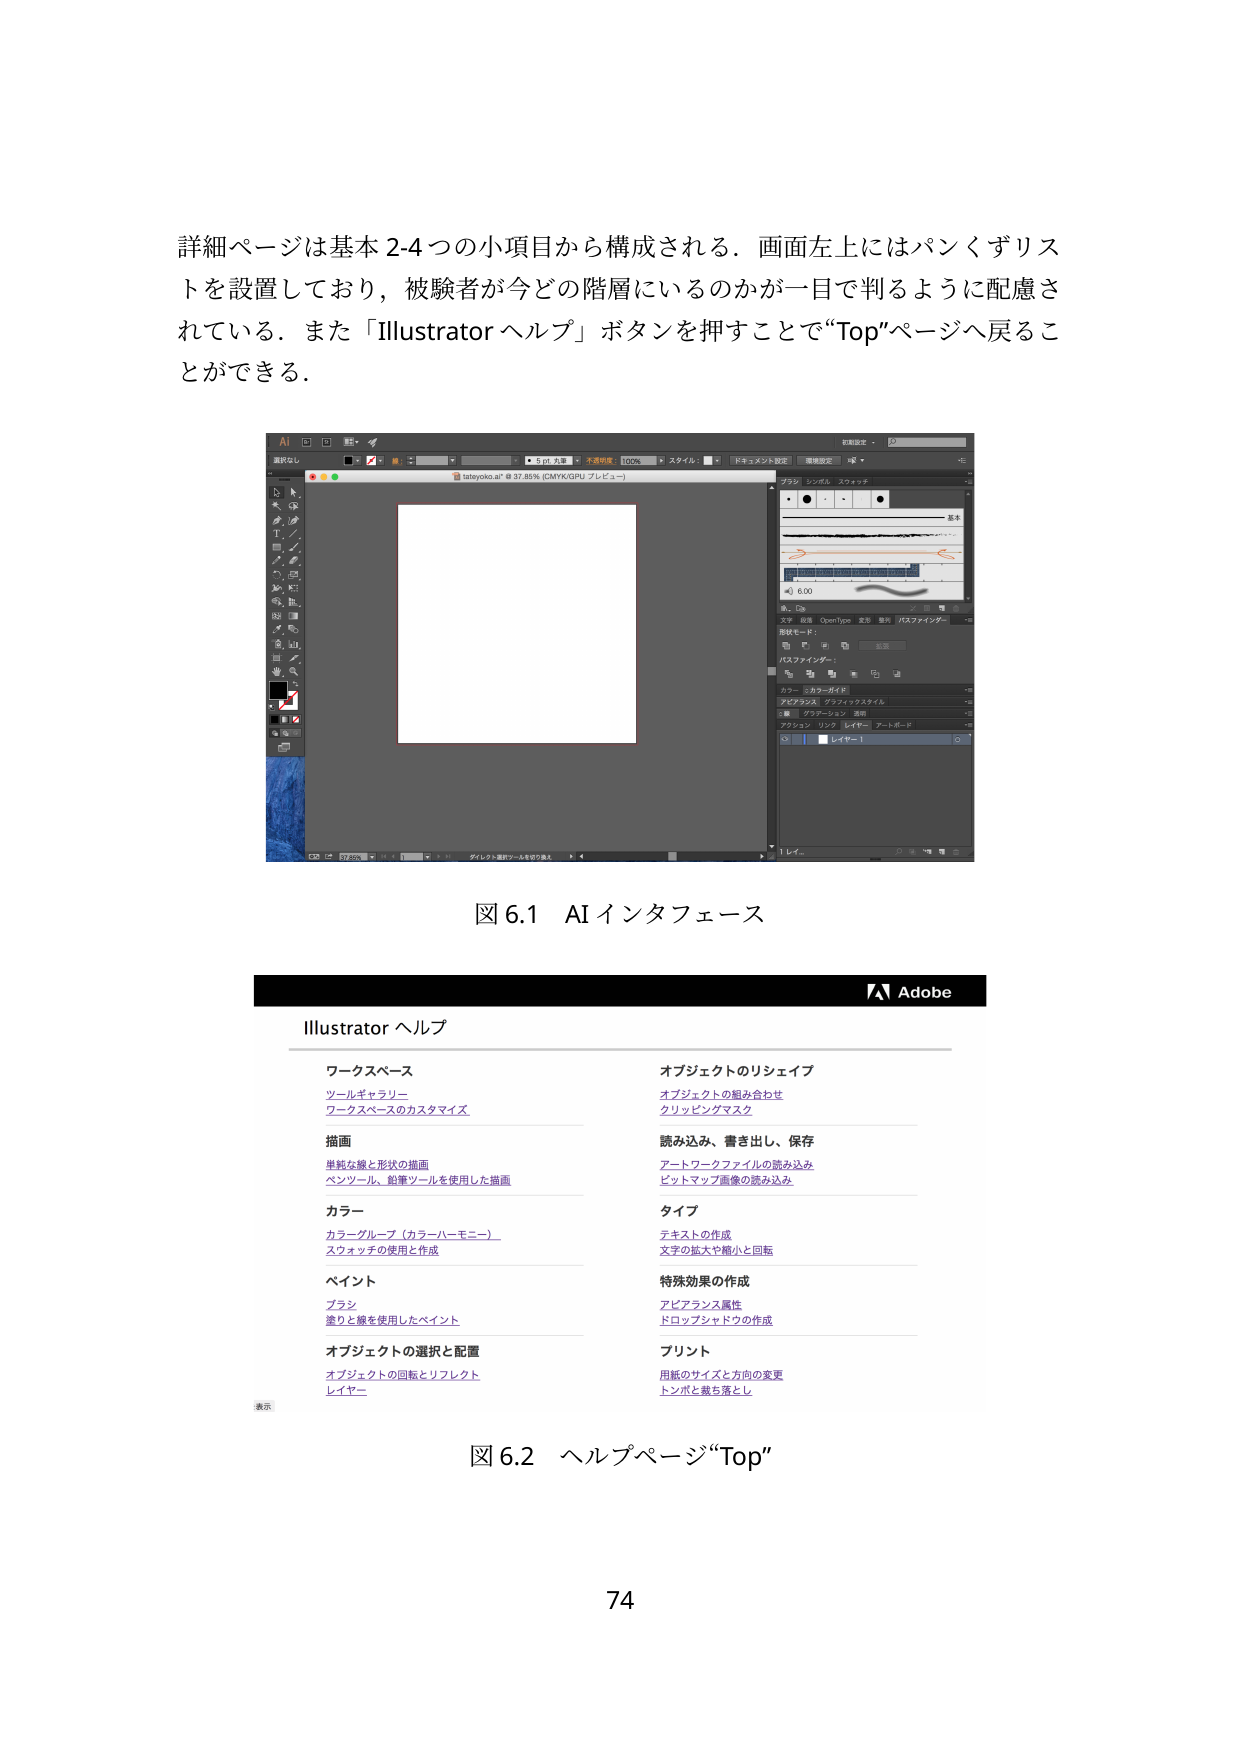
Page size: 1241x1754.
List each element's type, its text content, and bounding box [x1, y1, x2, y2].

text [177, 225, 1063, 392]
picture [253, 975, 987, 1412]
picture [265, 433, 975, 862]
text 図6.2 ヘルプページ“Top” [177, 1433, 1063, 1475]
text 図6.1 AIインタフェース [177, 892, 1063, 933]
